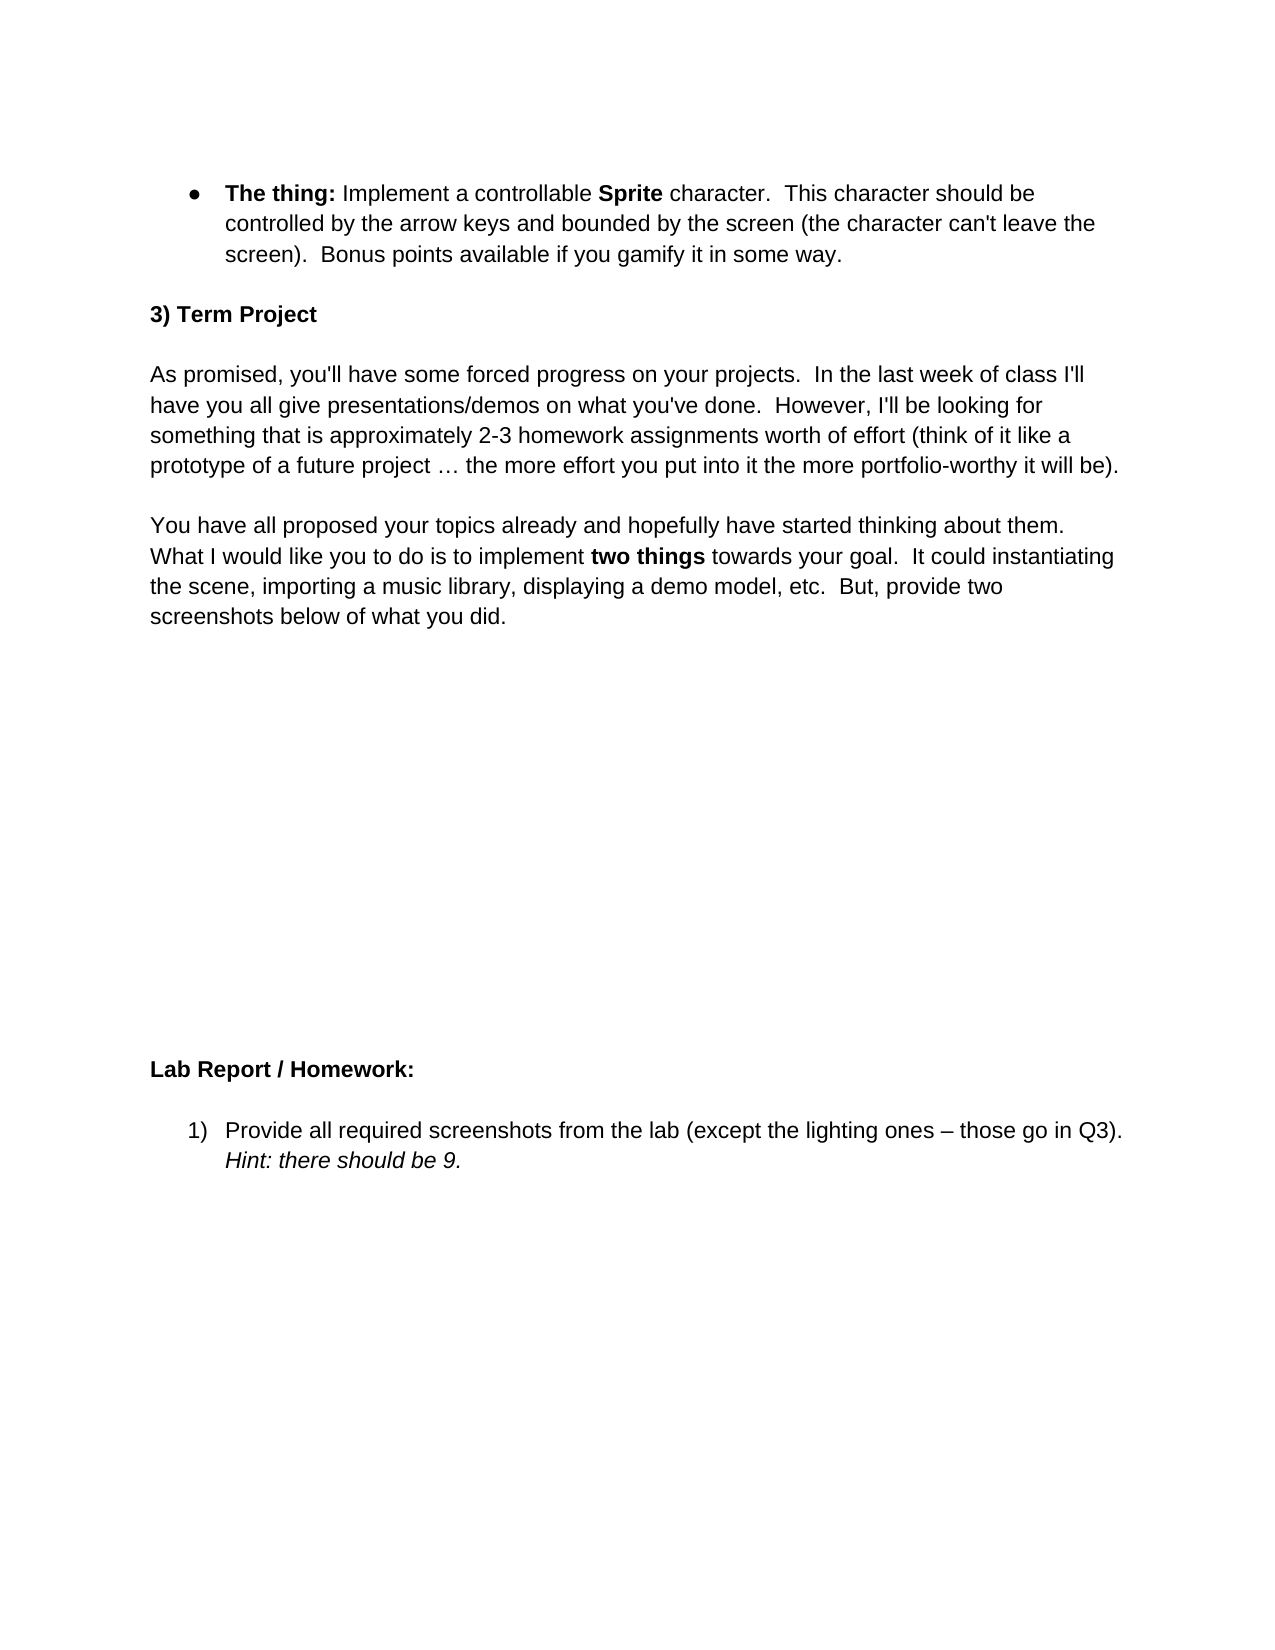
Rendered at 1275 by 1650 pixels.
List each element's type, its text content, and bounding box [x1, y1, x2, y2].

text Lab Report / Homework: [150, 1056, 1125, 1083]
list Provide all required screenshots from the lab (except the lighting ones – those go in Q3). [187, 1117, 1125, 1143]
list The thing: Implement a controllable Sprite character. This character should be controlled by the arrow keys and bounded by the screen (the character can't leave the screen). Bonus points available if you gamify it in some way. [187, 180, 1125, 267]
text As promised, you'll have some forced progress on your projects. In the last week of class I'll have you all give presentations/demos on what you've done. However, I'll be looking for something that is approximately 2-3 homework assignments worth of effort (think of it like a prototype of a future project … the more effort you put into it the more portfolio-worthy it will be). [150, 361, 1125, 478]
text 3) Term Project [150, 301, 1125, 327]
text Hint: there should be 9. [225, 1147, 1125, 1173]
text You have all proposed your topics already and hopefully have started thinking about them. What I would like you to do is to implement two things towards your goal. It could instantiating the scene, importing a music library, displaying a demo model, etc. But, provide two screenshots below of what you did. [150, 512, 1125, 629]
